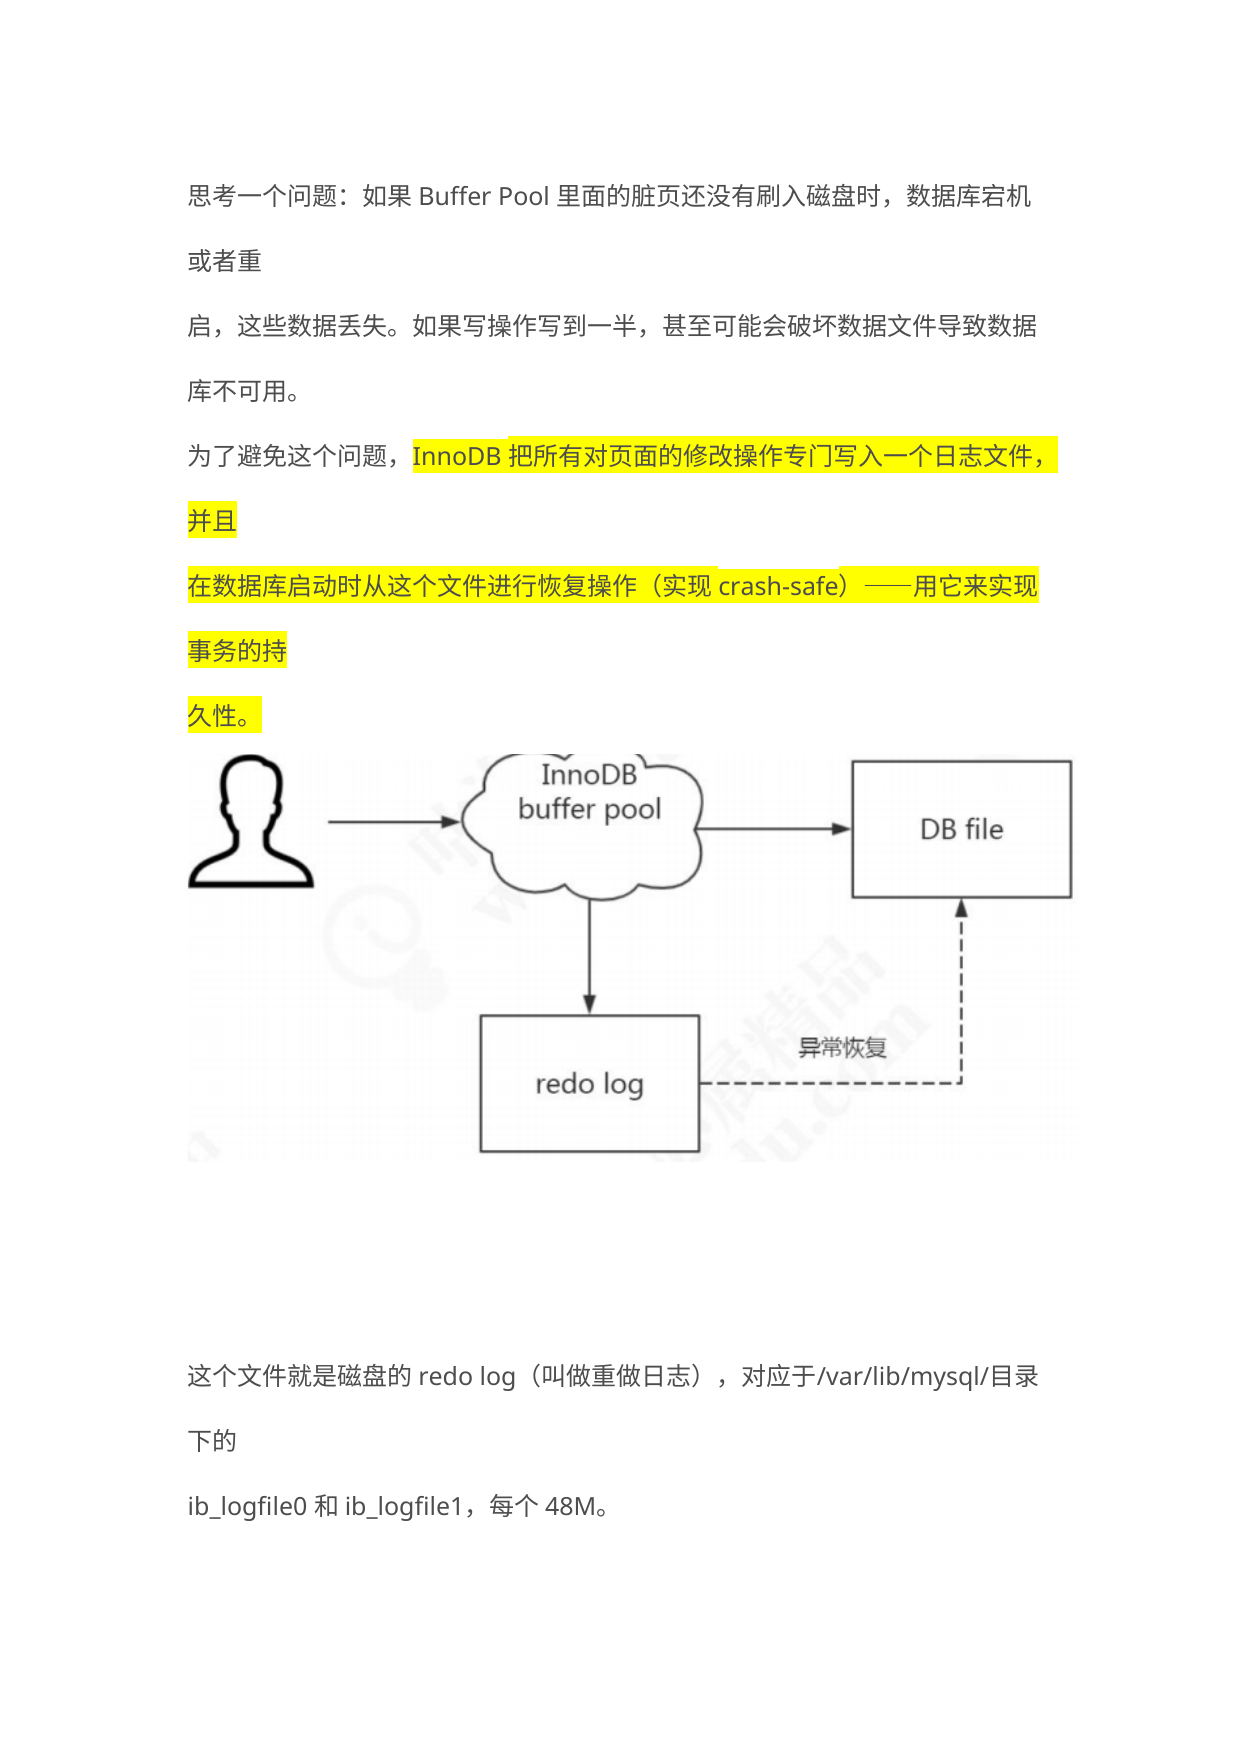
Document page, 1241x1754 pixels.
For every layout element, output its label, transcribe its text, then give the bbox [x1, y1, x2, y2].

text 启，这些数据丢失。如果写操作写到一半，甚至可能会破坏数据文件导致数据库不可用。 [187, 292, 1053, 422]
text 这个文件就是磁盘的 redo log（叫做重做日志），对应于/var/lib/mysql/目录下的 [187, 1342, 1053, 1472]
text ib_logfile0 和 ib_logfile1，每个 48M。 [187, 1472, 1053, 1537]
text 思考一个问题：如果 Buffer Pool 里面的脏页还没有刷入磁盘时，数据库宕机或者重 [187, 162, 1053, 292]
text 久性。 [187, 682, 1053, 747]
text 在数据库启动时从这个文件进行恢复操作（实现 crash-safe）——用它来实现事务的持 [187, 552, 1053, 682]
text 为了避免这个问题，InnoDB 把所有对页面的修改操作专门写入一个日志文件，并且 [187, 422, 1053, 552]
picture [187, 754, 1082, 1162]
